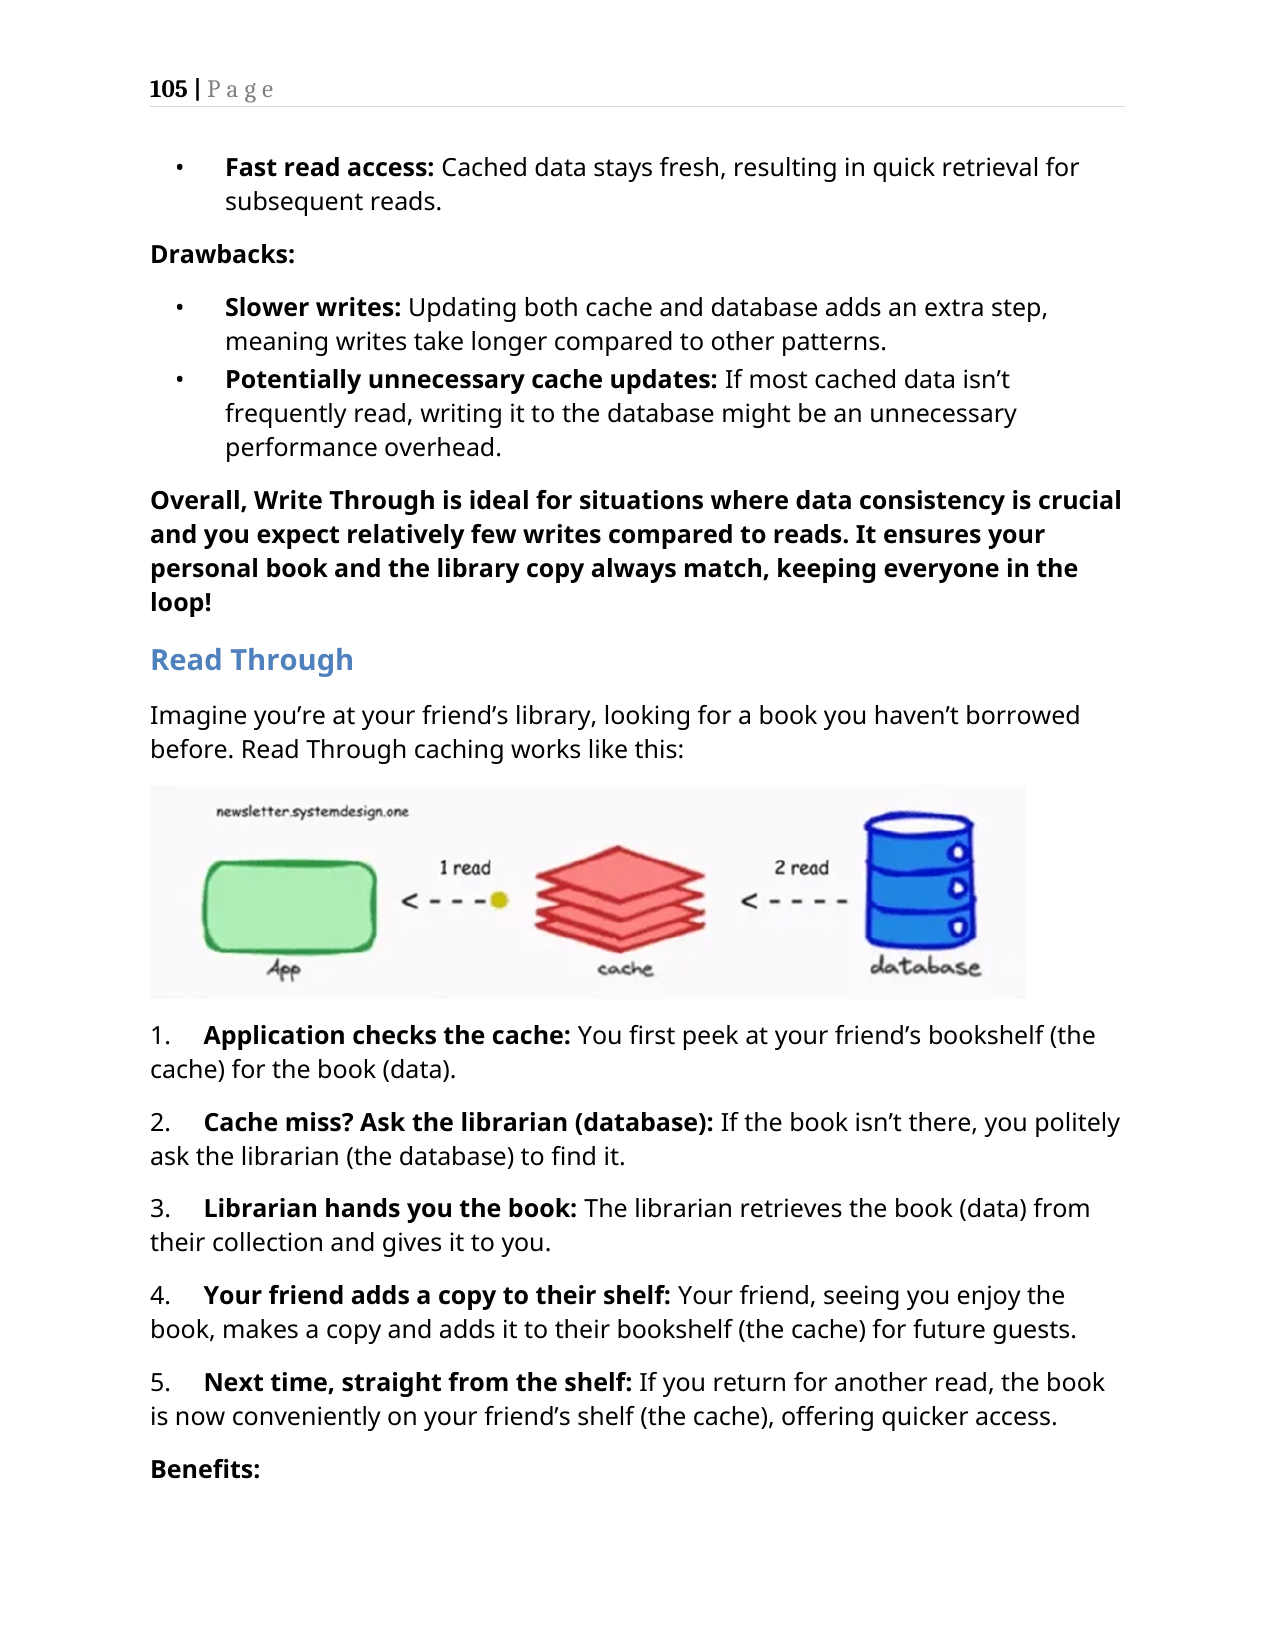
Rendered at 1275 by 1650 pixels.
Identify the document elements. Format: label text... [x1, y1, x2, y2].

text 5. Next time, straight from the shelf: If you return for another read, the book is now conveniently on your friend’s shelf (the cache), offering quicker access. [150, 1365, 1125, 1433]
text Drawbacks: [150, 237, 1125, 271]
text 4. Your friend adds a copy to their shelf: Your friend, seeing you enjoy the book, makes a copy and adds it to their bookshelf (the cache) for future guests. [150, 1278, 1125, 1346]
text 2. Cache miss? Ask the librarian (database): If the book isn’t there, you politely ask the librarian (the database) to find it. [150, 1104, 1125, 1172]
text Overall, Write Through is ideal for situations where data consistency is crucial and you expect relatively few writes compared to reads. It ensures your personal book and the library copy always match, keeping everyone in the loop! [150, 482, 1125, 619]
list Slower writes: Updating both cache and database adds an extra step, meaning writes take longer compared to other patterns. [175, 290, 1125, 358]
text Imagine you’re at your friend’s library, looking for a book you haven’t borrowed before. Read Through caching works like this: [150, 698, 1125, 766]
subtitle Read Through [150, 639, 1125, 679]
text 1. Application checks the cache: You first peek at your friend’s bookshelf (the cache) for the book (data). [150, 1017, 1125, 1085]
text 3. Librarian hands you the book: The librarian retrieves the book (data) from their collection and gives it to you. [150, 1191, 1125, 1259]
text Benefits: [150, 1452, 1125, 1486]
list Fast read access: Cached data stays fresh, resulting in quick retrieval for subsequent reads. [175, 150, 1125, 218]
list Potentially unnecessary cache updates: If most cached data isn’t frequently read, writing it to the database might be an unnecessary performance overhead. [175, 362, 1125, 464]
picture [150, 785, 1025, 999]
